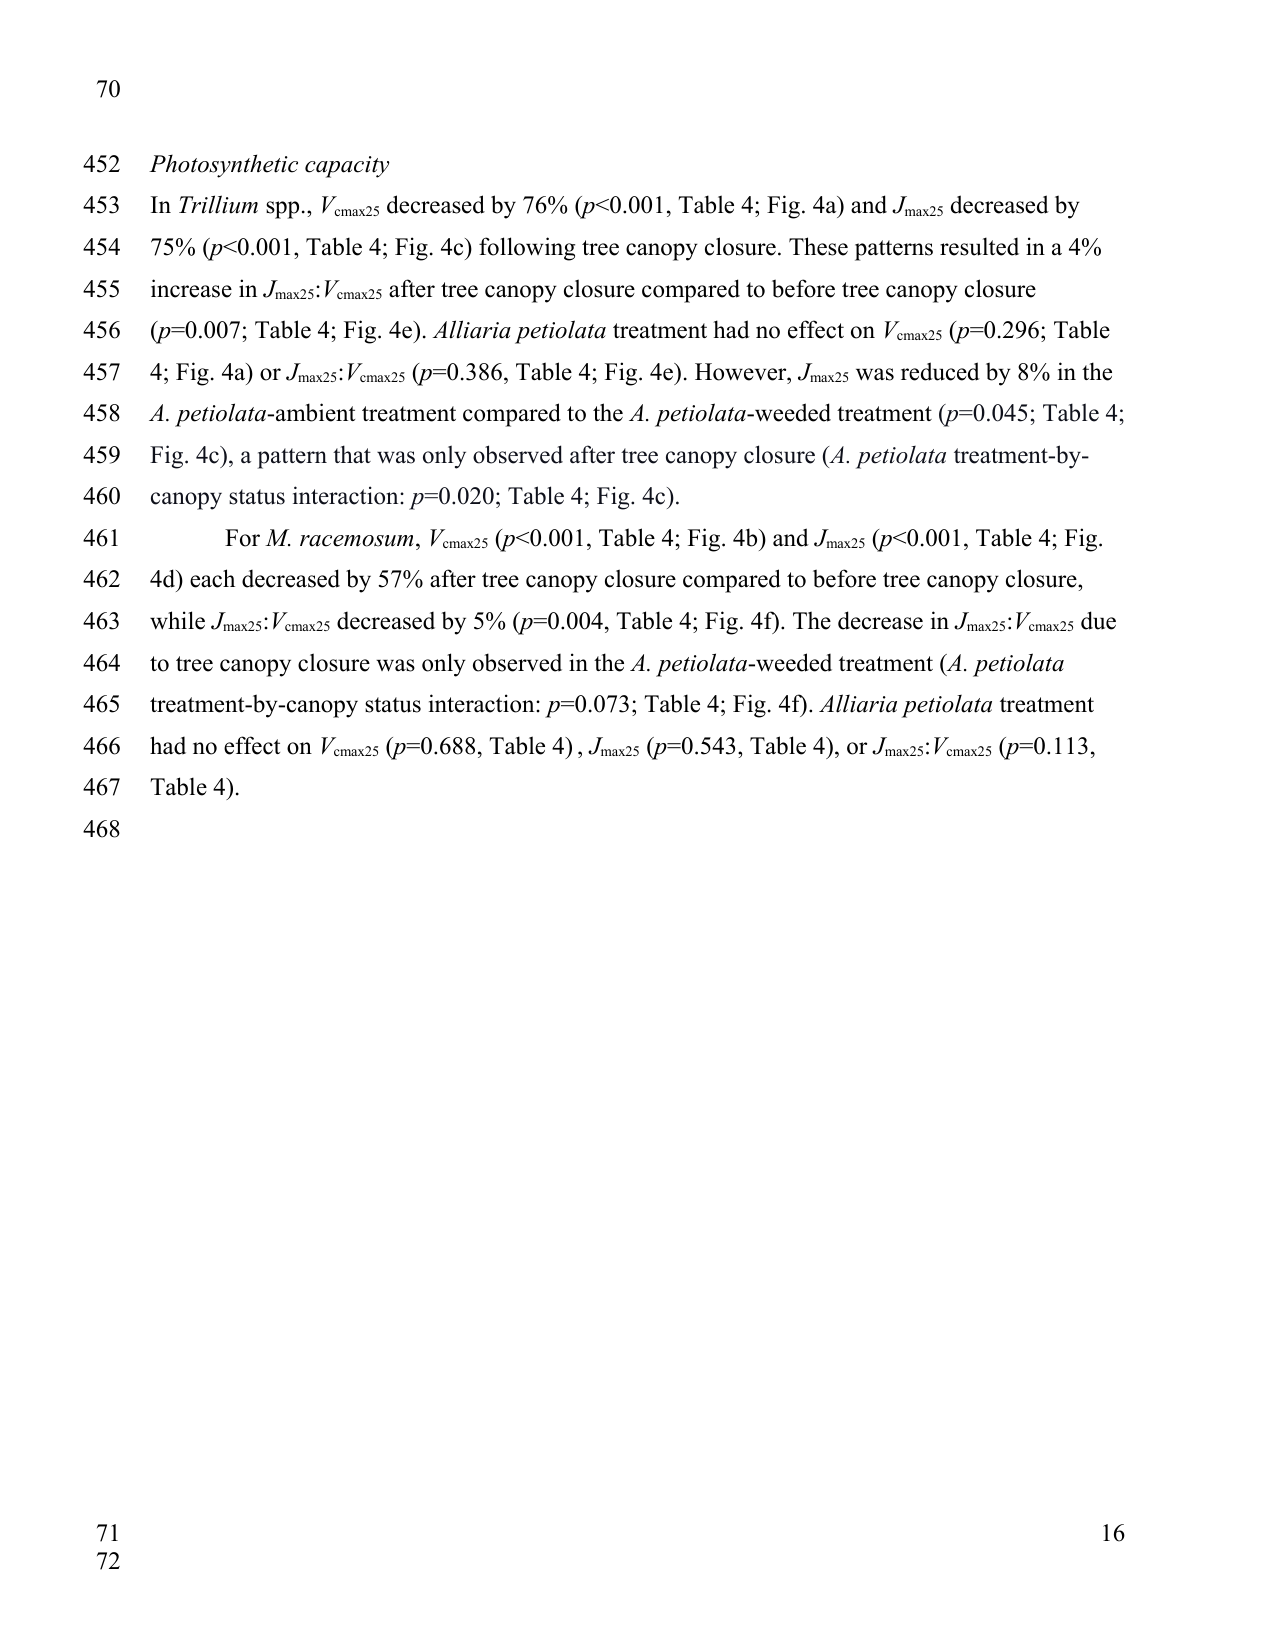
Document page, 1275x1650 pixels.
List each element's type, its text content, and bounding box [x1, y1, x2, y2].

text In Trillium spp., Vcmax25 decreased by 76% (p<0.001, Table 4; Fig. 4a) and Jmax25 decreased by 75% (p<0.001, Table 4; Fig. 4c) following tree canopy closure. These patterns resulted in a 4% increase in Jmax25:Vcmax25 after tree canopy closure compared to before tree canopy closure (p=0.007; Table 4; Fig. 4e). Alliaria petiolata treatment had no effect on Vcmax25 (p=0.296; Table 4; Fig. 4a) or Jmax25:Vcmax25 (p=0.386, Table 4; Fig. 4e). However, Jmax25 was reduced by 8% in the A. petiolata-ambient treatment compared to the A. petiolata-weeded treatment (p=0.045; Table 4; Fig. 4c), a pattern that was only observed after tree canopy closure (A. petiolata treatment-by-canopy status interaction: p=0.020; Table 4; Fig. 4c). [150, 192, 1125, 510]
text For M. racemosum, Vcmax25 (p<0.001, Table 4; Fig. 4b) and Jmax25 (p<0.001, Table 4; Fig. 4d) each decreased by 57% after tree canopy closure compared to before tree canopy closure, while Jmax25:Vcmax25 decreased by 5% (p=0.004, Table 4; Fig. 4f). The decrease in Jmax25:Vcmax25 due to tree canopy closure was only observed in the A. petiolata-weeded treatment (A. petiolata treatment-by-canopy status interaction: p=0.073; Table 4; Fig. 4f). Alliaria petiolata treatment had no effect on Vcmax25 (p=0.688, Table 4) , Jmax25 (p=0.543, Table 4), or Jmax25:Vcmax25 (p=0.113, Table 4). [150, 524, 1125, 801]
text Photosynthetic capacity [150, 150, 1125, 178]
